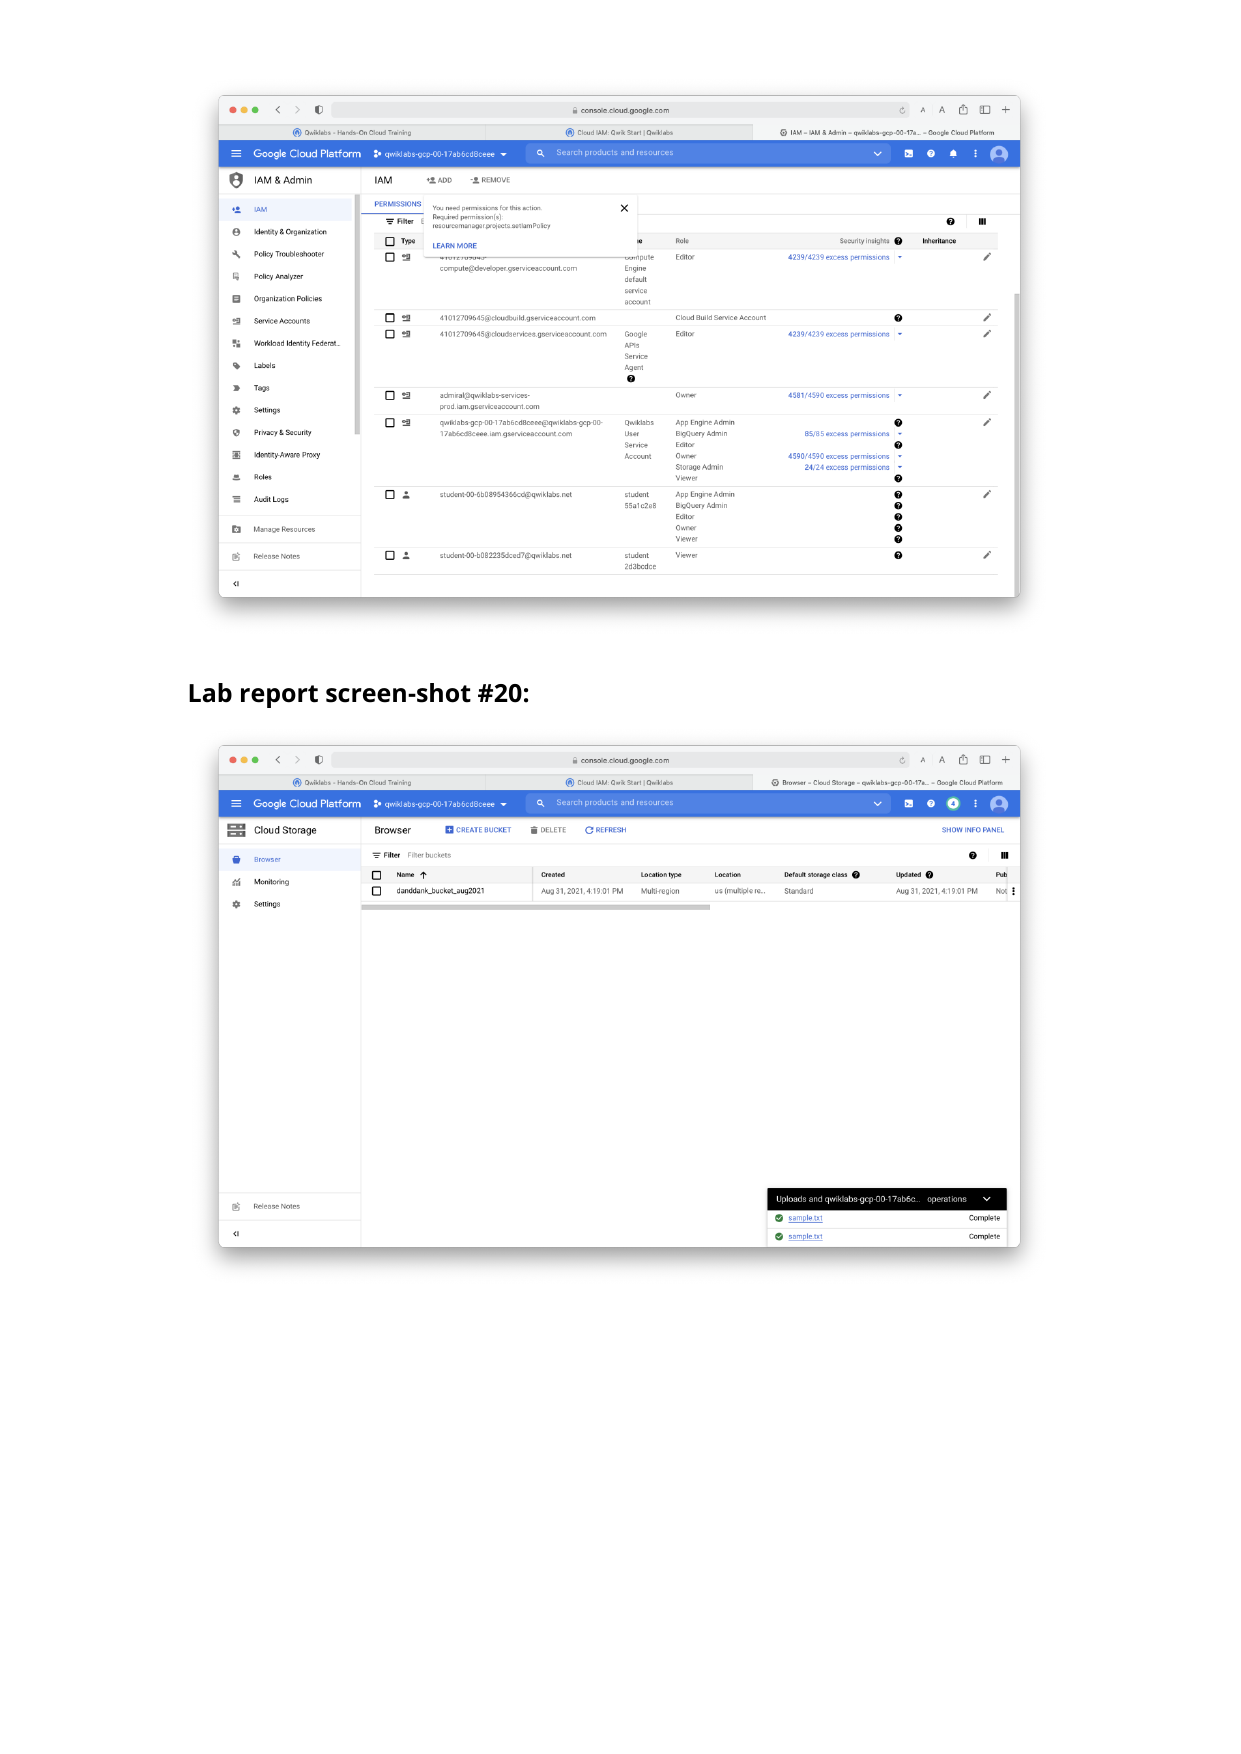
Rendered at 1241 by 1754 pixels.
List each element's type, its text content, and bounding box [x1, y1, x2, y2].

picture [187, 725, 1051, 1288]
text Lab report screen-shot #20: [187, 660, 1053, 725]
picture [187, 75, 1051, 638]
